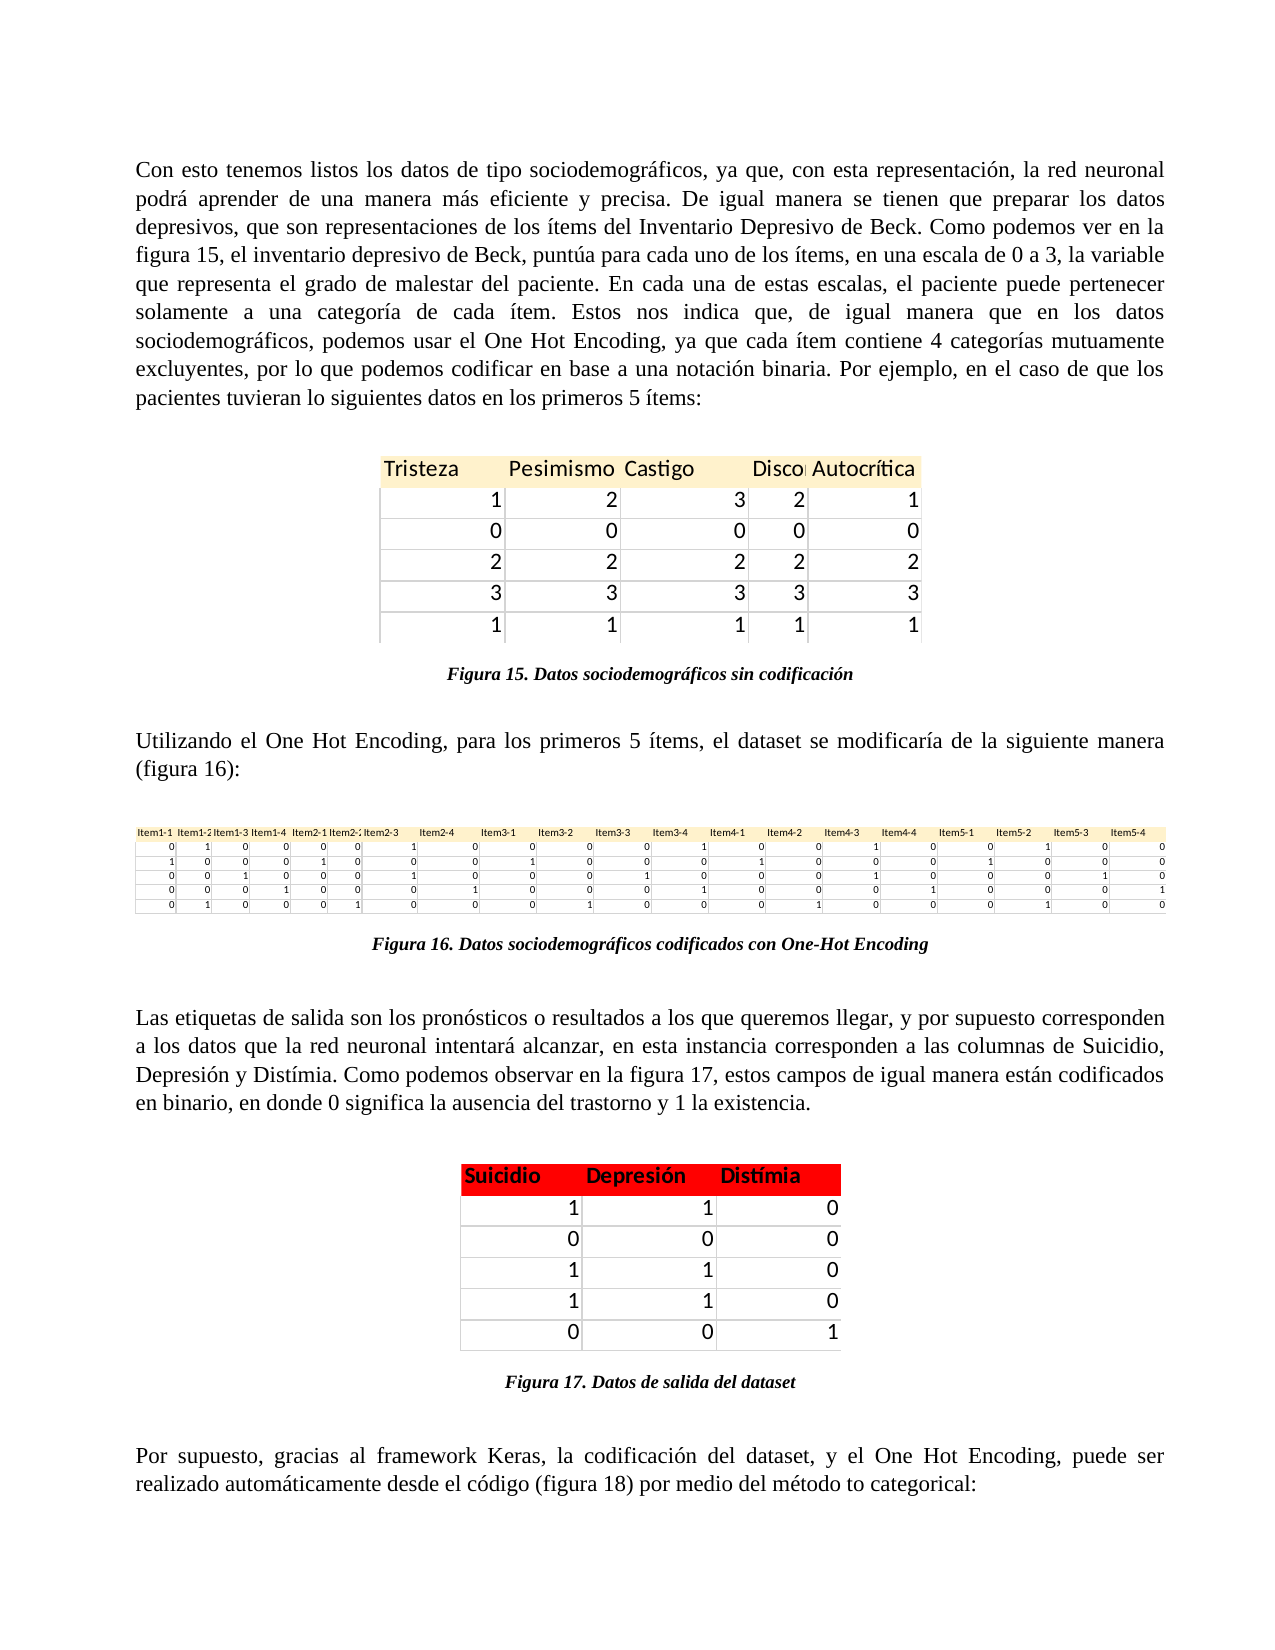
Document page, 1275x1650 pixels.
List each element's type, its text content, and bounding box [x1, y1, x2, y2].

text Utilizando el One Hot Encoding, para los primeros 5 ítems, el dataset se modificaría de la siguiente manera (figura 16): [135, 727, 1167, 782]
text Por supuesto, gracias al framework Keras, la codificación del dataset, y el One Hot Encoding, puede ser realizado automáticamente desde el código (figura 18) por medio del método to categorical: [135, 1442, 1167, 1497]
text Figura 17. Datos de salida del dataset [135, 1371, 1167, 1392]
text Con esto tenemos listos los datos de tipo sociodemográficos, ya que, con esta representación, la red neuronal podrá aprender de una manera más eficiente y precisa. De igual manera se tienen que preparar los datos depresivos, que son representaciones de los ítems del Inventario Depresivo de Beck. Como podemos ver en la figura 15, el inventario depresivo de Beck, puntúa para cada uno de los ítems, en una escala de 0 a 3, la variable que representa el grado de malestar del paciente. En cada una de estas escalas, el paciente puede pertenecer solamente a una categoría de cada ítem. Estos nos indica que, de igual manera que en los datos sociodemográficos, podemos usar el One Hot Encoding, ya que cada ítem contiene 4 categorías mutuamente excluyentes, por lo que podemos codificar en base a una notación binaria. Por ejemplo, en el caso de que los pacientes tuvieran lo siguientes datos en los primeros 5 ítems: [135, 156, 1167, 410]
text Figura 16. Datos sociodemográficos codificados con One-Hot Encoding [135, 933, 1167, 954]
text Figura 15. Datos sociodemográficos sin codificación [135, 663, 1167, 685]
text Las etiquetas de salida son los pronósticos o resultados a los que queremos llegar, y por supuesto corresponden a los datos que la red neuronal intentará alcanzar, en esta instancia corresponden a las columnas de Suicidio, Depresión y Distímia. Como podemos observar en la figura 17, estos campos de igual manera están codificados en binario, en donde 0 significa la ausencia del trastorno y 1 la existencia. [135, 1004, 1167, 1116]
